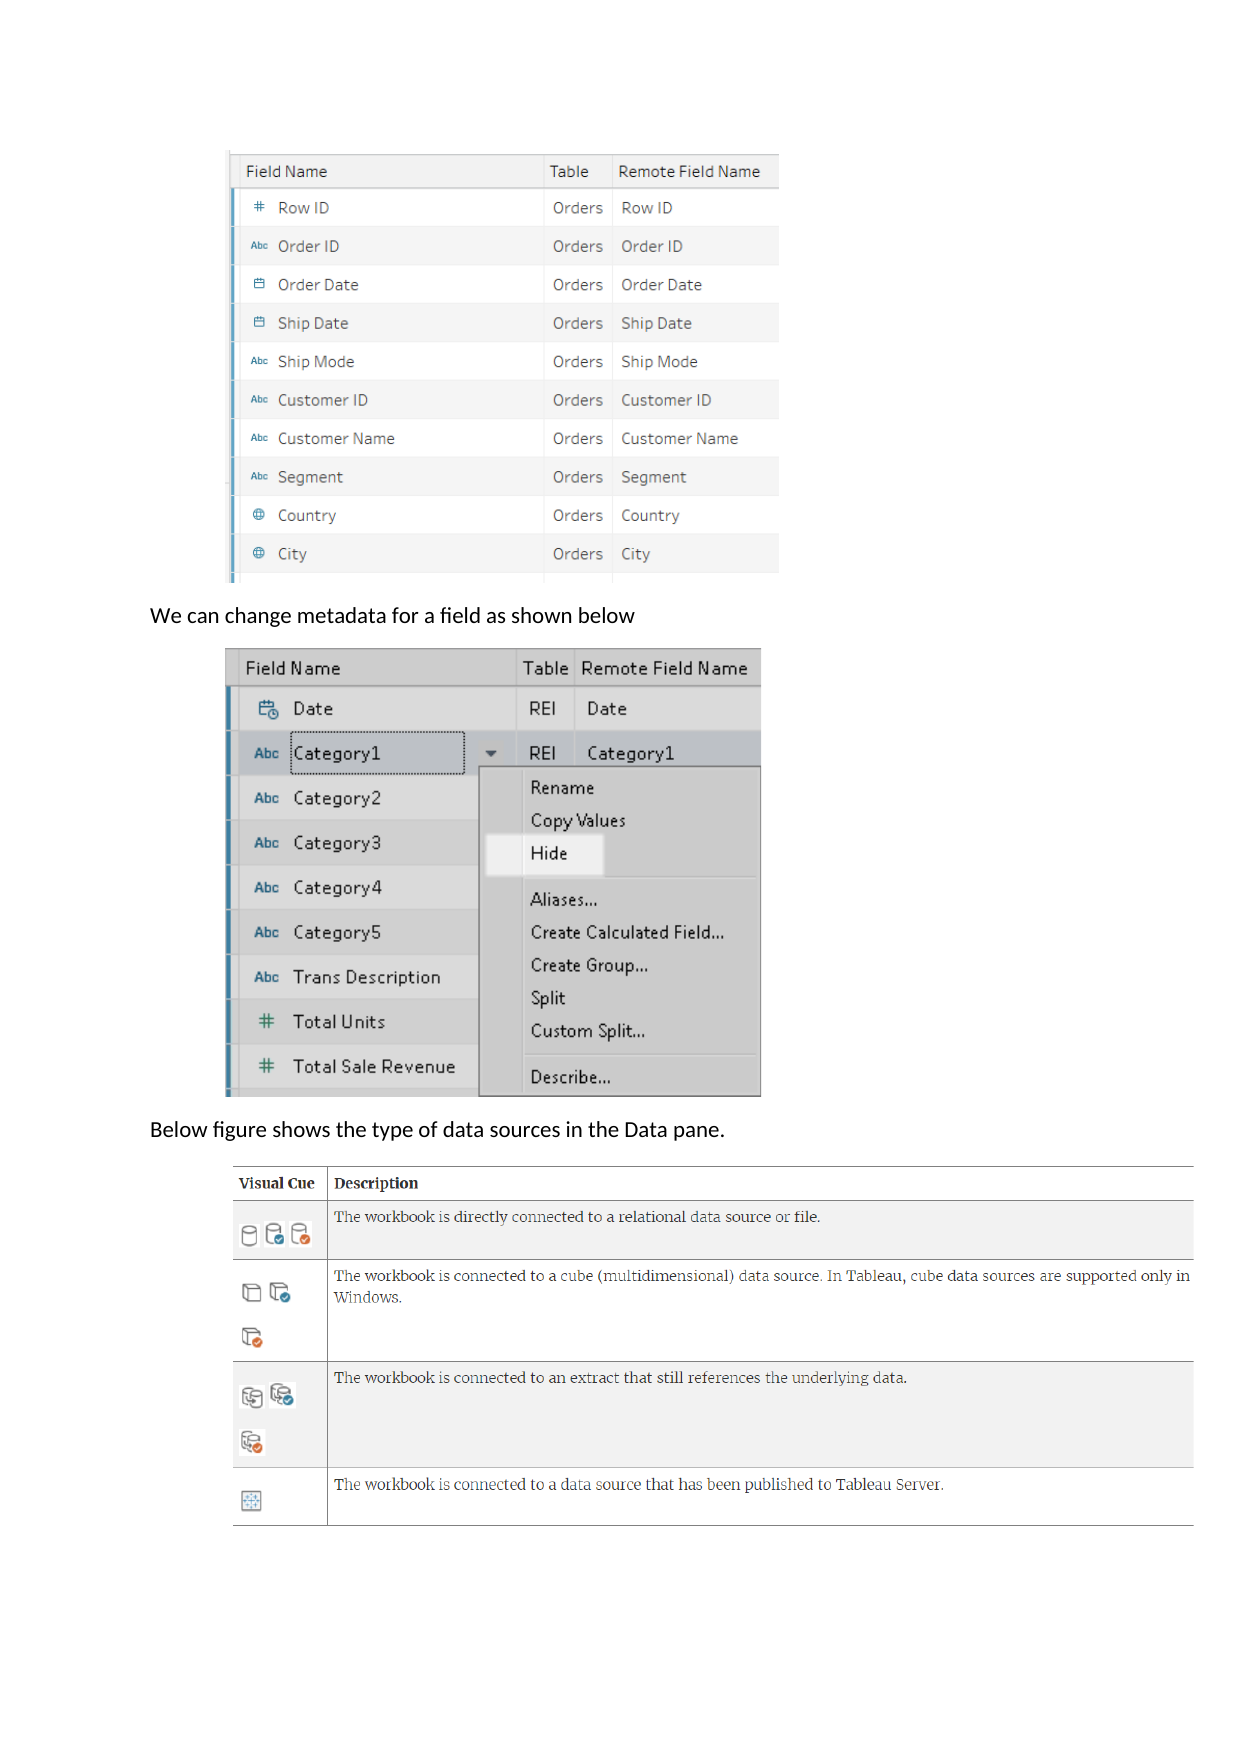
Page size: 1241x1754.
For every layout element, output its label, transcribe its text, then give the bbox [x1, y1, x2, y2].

picture [225, 1162, 1194, 1527]
picture [225, 648, 762, 1097]
text Below figure shows the type of data sources in the Data pane. [150, 1115, 1090, 1143]
picture [225, 150, 779, 583]
text We can change metadata for a field as shown below [150, 601, 1090, 629]
